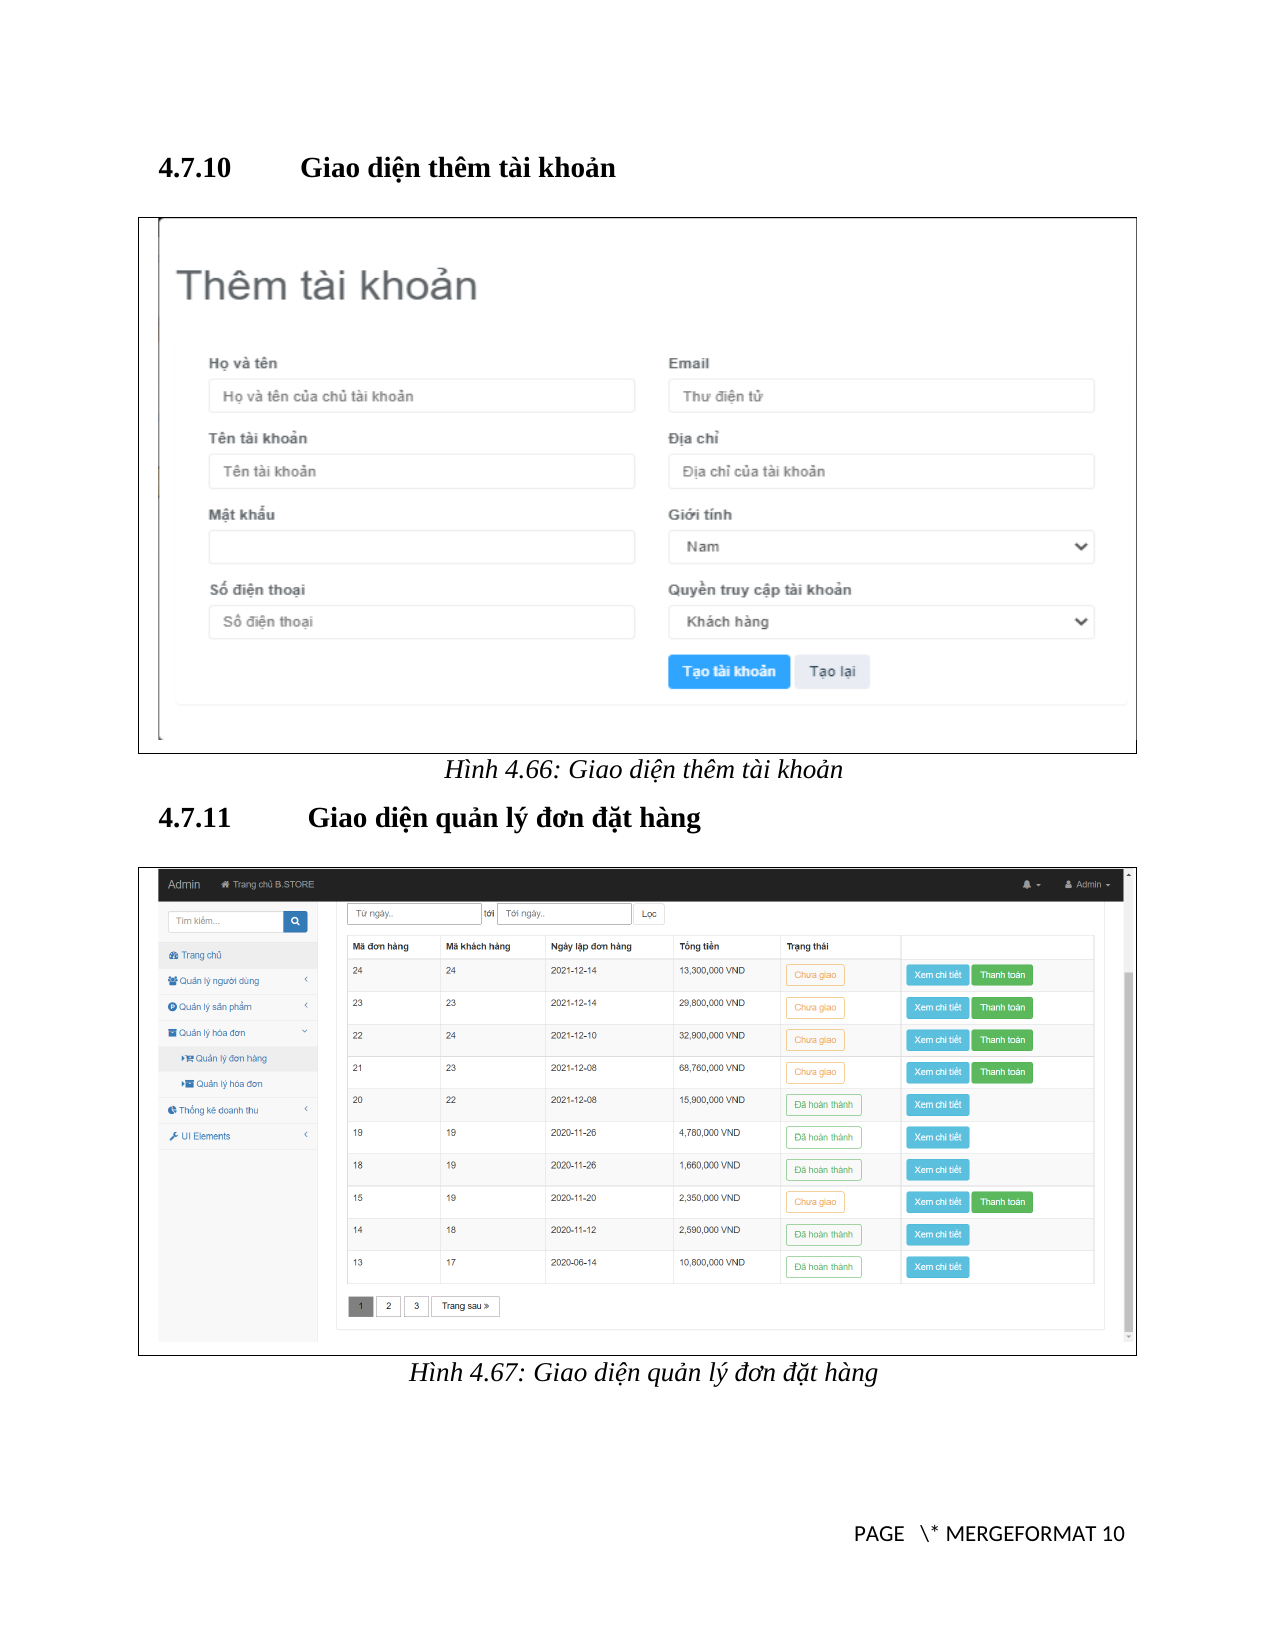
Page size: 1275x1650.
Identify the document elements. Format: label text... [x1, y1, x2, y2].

picture [158, 218, 1137, 740]
picture [158, 868, 1134, 1342]
list Hình 4.66: Giao diện thêm tài khoản [162, 754, 1125, 785]
list Giao diện quản lý đơn đặt hàng [158, 800, 1125, 834]
table_header [139, 868, 1136, 1355]
list Hình 4.67: Giao diện quản lý đơn đặt hàng [162, 1356, 1125, 1387]
list Giao diện thêm tài khoản [158, 150, 1125, 183]
table_header [139, 218, 1136, 753]
